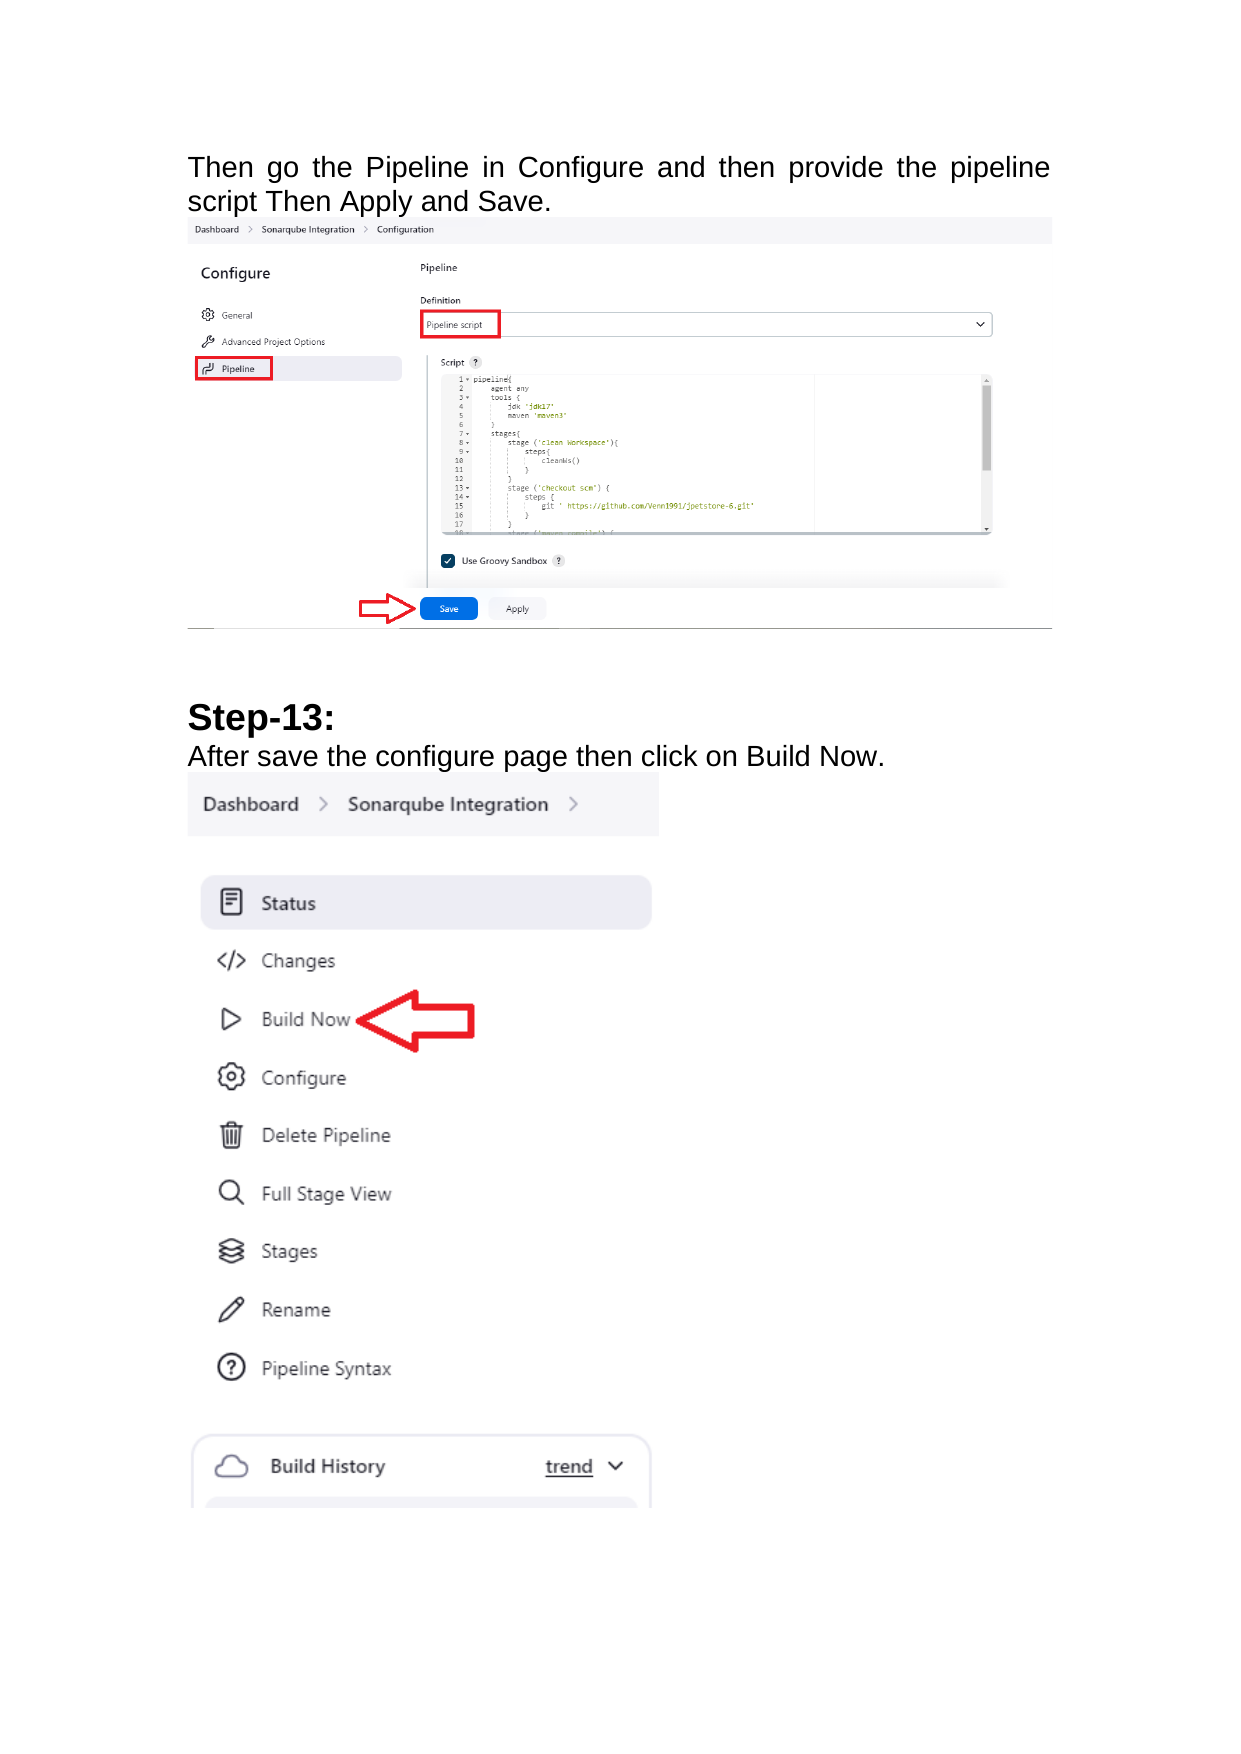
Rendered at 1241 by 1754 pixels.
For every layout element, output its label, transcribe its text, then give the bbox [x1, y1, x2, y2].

picture [187, 217, 1053, 629]
picture [187, 772, 659, 1508]
text After save the configure page then click on Build Now. [187, 739, 1053, 772]
text Step-13: [187, 696, 1053, 739]
text Then go the Pipeline in Configure and then provide the pipeline script Then Apply and Save. [187, 150, 1053, 217]
